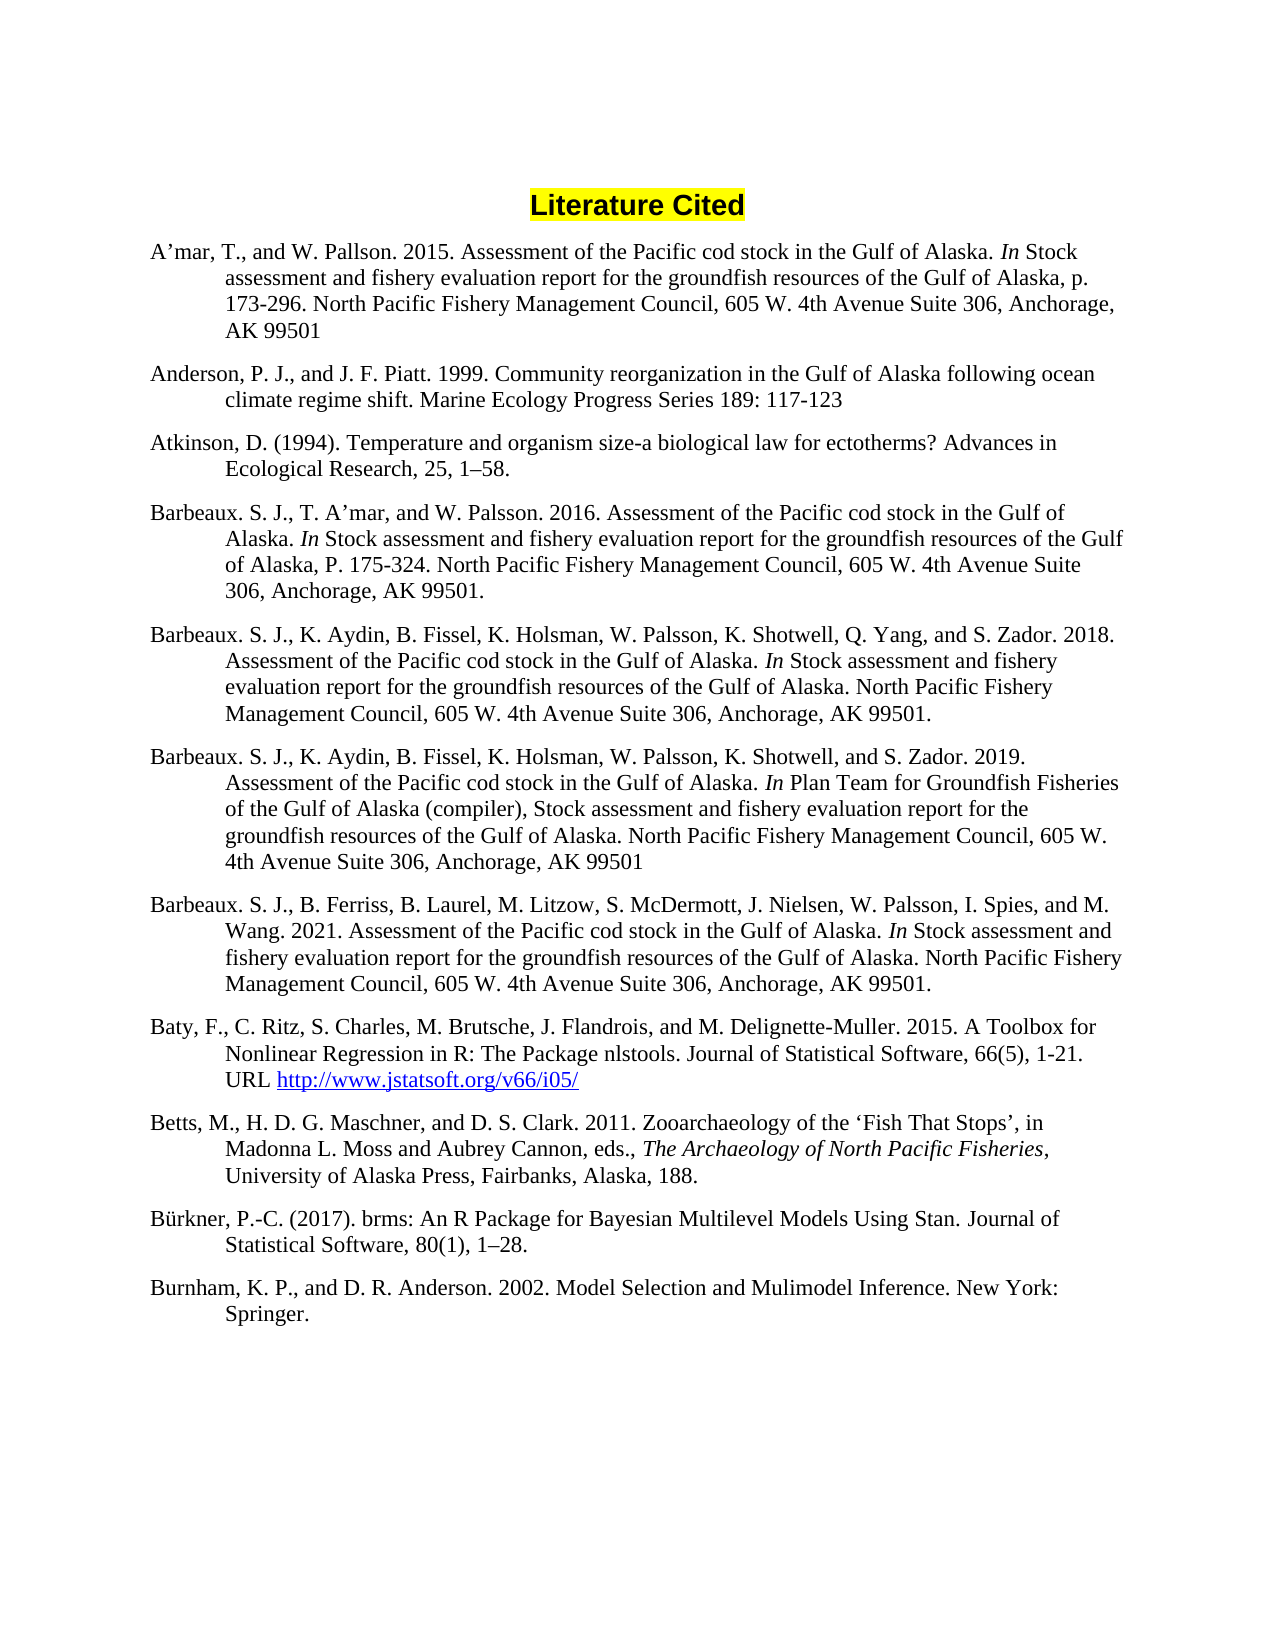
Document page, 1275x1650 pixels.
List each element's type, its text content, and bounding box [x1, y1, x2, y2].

text A’mar, T., and W. Pallson. 2015. Assessment of the Pacific cod stock in the Gulf of Alaska. In Stock assessment and fishery evaluation report for the groundfish resources of the Gulf of Alaska, p. 173-296. North Pacific Fishery Management Council, 605 W. 4th Avenue Suite 306, Anchorage, AK 99501 [150, 238, 1125, 343]
text Barbeaux. S. J., K. Aydin, B. Fissel, K. Holsman, W. Palsson, K. Shotwell, Q. Yang, and S. Zador. 2018. Assessment of the Pacific cod stock in the Gulf of Alaska. In Stock assessment and fishery evaluation report for the groundfish resources of the Gulf of Alaska. North Pacific Fishery Management Council, 605 W. 4th Avenue Suite 306, Anchorage, AK 99501. [150, 621, 1125, 726]
text Betts, M., H. D. G. Maschner, and D. S. Clark. 2011. Zooarchaeology of the ‘Fish That Stops’, in Madonna L. Moss and Aubrey Cannon, eds., The Archaeology of North Pacific Fisheries, University of Alaska Press, Fairbanks, Alaska, 188. [150, 1109, 1125, 1188]
text Atkinson, D. (1994). Temperature and organism size-a biological law for ectotherms? Advances in Ecological Research, 25, 1–58. [150, 429, 1125, 482]
text Barbeaux. S. J., K. Aydin, B. Fissel, K. Holsman, W. Palsson, K. Shotwell, and S. Zador. 2019. Assessment of the Pacific cod stock in the Gulf of Alaska. In Plan Team for Groundfish Fisheries of the Gulf of Alaska (compiler), Stock assessment and fishery evaluation report for the groundfish resources of the Gulf of Alaska. North Pacific Fishery Management Council, 605 W. 4th Avenue Suite 306, Anchorage, AK 99501 [150, 743, 1125, 874]
text Anderson, P. J., and J. F. Piatt. 1999. Community reorganization in the Gulf of Alaska following ocean climate regime shift. Marine Ecology Progress Series 189: 117-123 [150, 360, 1125, 412]
text Burnham, K. P., and D. R. Anderson. 2002. Model Selection and Mulimodel Inference. New York: Springer. [150, 1274, 1125, 1327]
text Barbeaux. S. J., T. A’mar, and W. Palsson. 2016. Assessment of the Pacific cod stock in the Gulf of Alaska. In Stock assessment and fishery evaluation report for the groundfish resources of the Gulf of Alaska, P. 175-324. North Pacific Fishery Management Council, 605 W. 4th Avenue Suite 306, Anchorage, AK 99501. [150, 498, 1125, 604]
text Barbeaux. S. J., B. Ferriss, B. Laurel, M. Litzow, S. McDermott, J. Nielsen, W. Palsson, I. Spies, and M. Wang. 2021. Assessment of the Pacific cod stock in the Gulf of Alaska. In Stock assessment and fishery evaluation report for the groundfish resources of the Gulf of Alaska. North Pacific Fishery Management Council, 605 W. 4th Avenue Suite 306, Anchorage, AK 99501. [150, 891, 1125, 997]
text Baty, F., C. Ritz, S. Charles, M. Brutsche, J. Flandrois, and M. Delignette-Muller. 2015. A Toolbox for Nonlinear Regression in R: The Package nlstools. Journal of Statistical Software, 66(5), 1-21. URL http://www.jstatsoft.org/v66/i05/ [150, 1013, 1125, 1092]
subtitle Literature Cited [150, 187, 1125, 221]
text Bürkner, P.-C. (2017). brms: An R Package for Bayesian Multilevel Models Using Stan. Journal of Statistical Software, 80(1), 1–28. [150, 1205, 1125, 1257]
